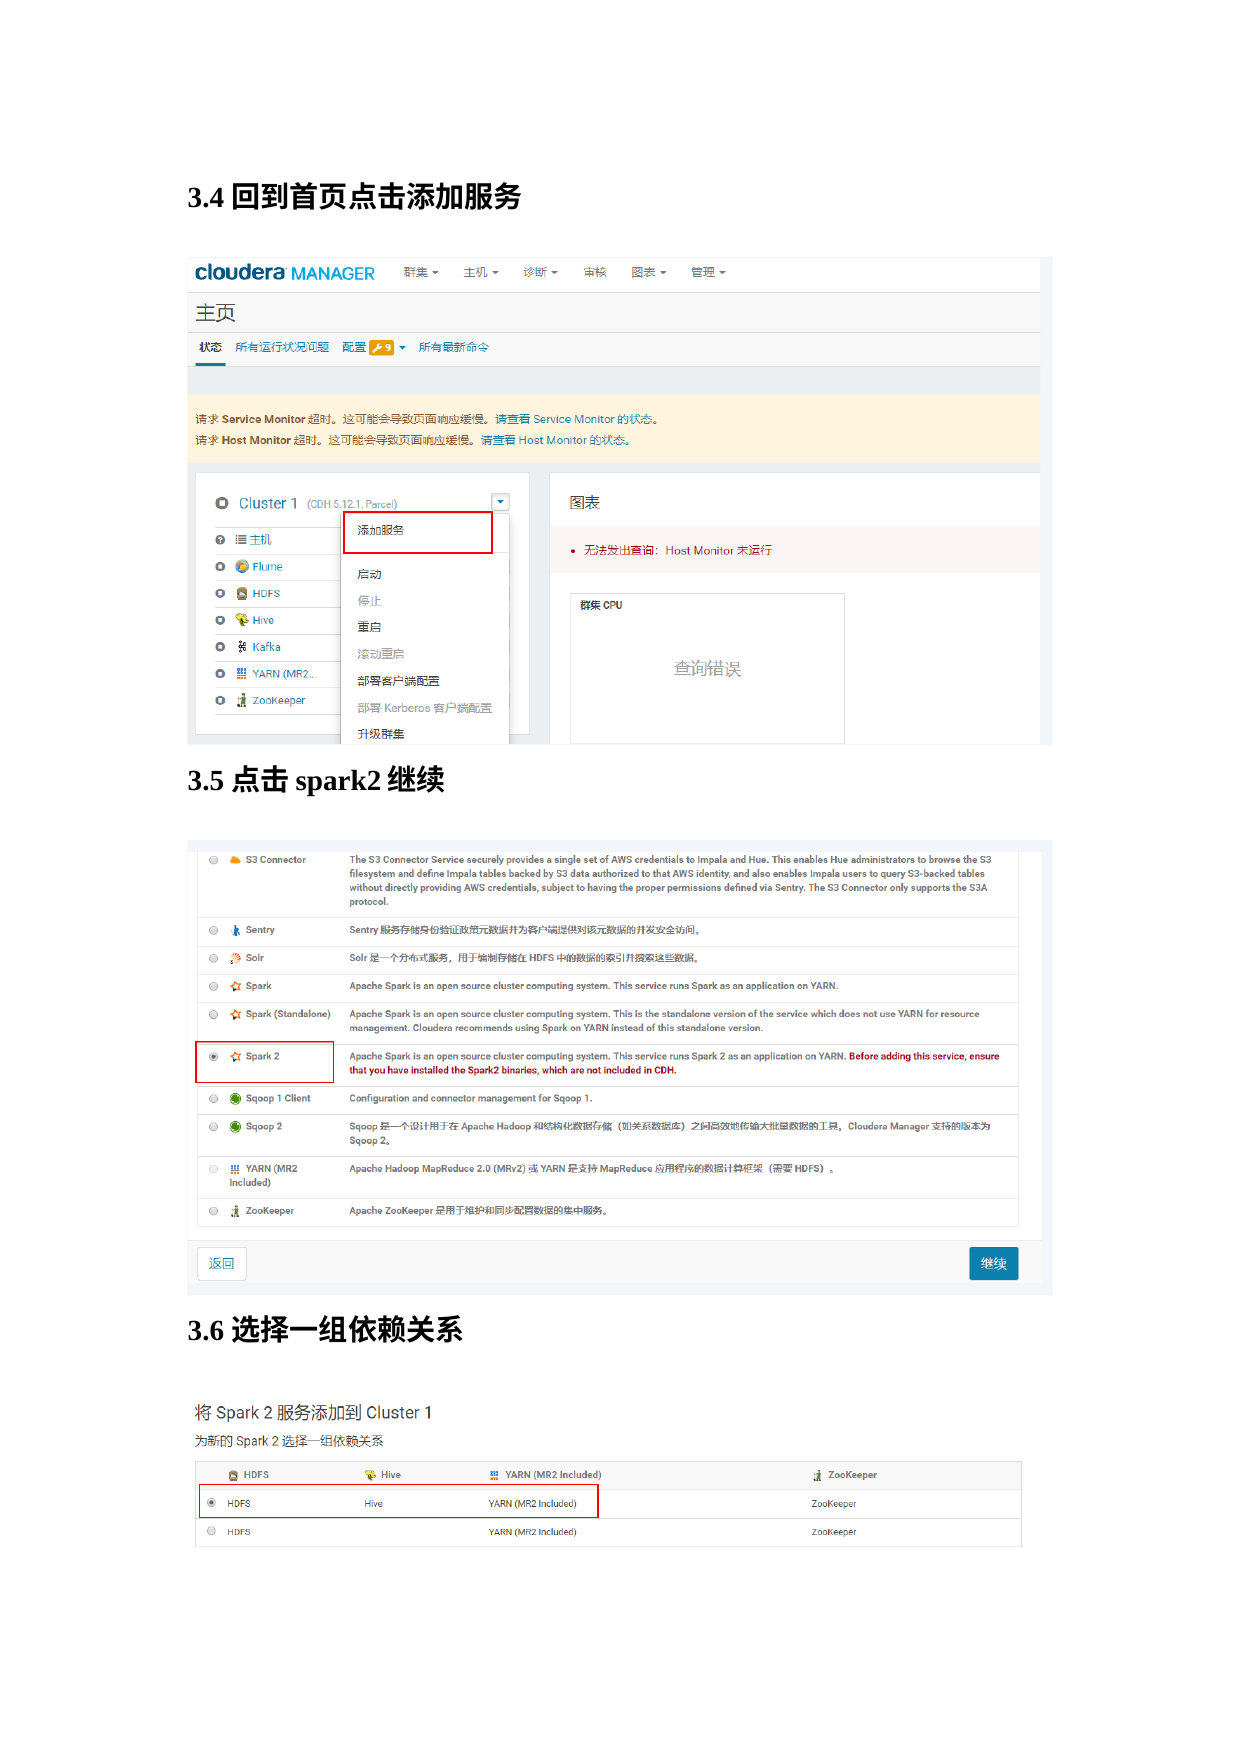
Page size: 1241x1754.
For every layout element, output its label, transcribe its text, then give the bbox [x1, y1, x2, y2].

picture [187, 1393, 1032, 1550]
subtitle 3.4 回到首页点击添加服务 [187, 162, 1053, 227]
picture [187, 258, 1041, 744]
subtitle 3.5 点击spark2继续 [187, 745, 1053, 810]
subtitle 3.6 选择一组依赖关系 [187, 1295, 1053, 1360]
picture [187, 852, 1042, 1283]
